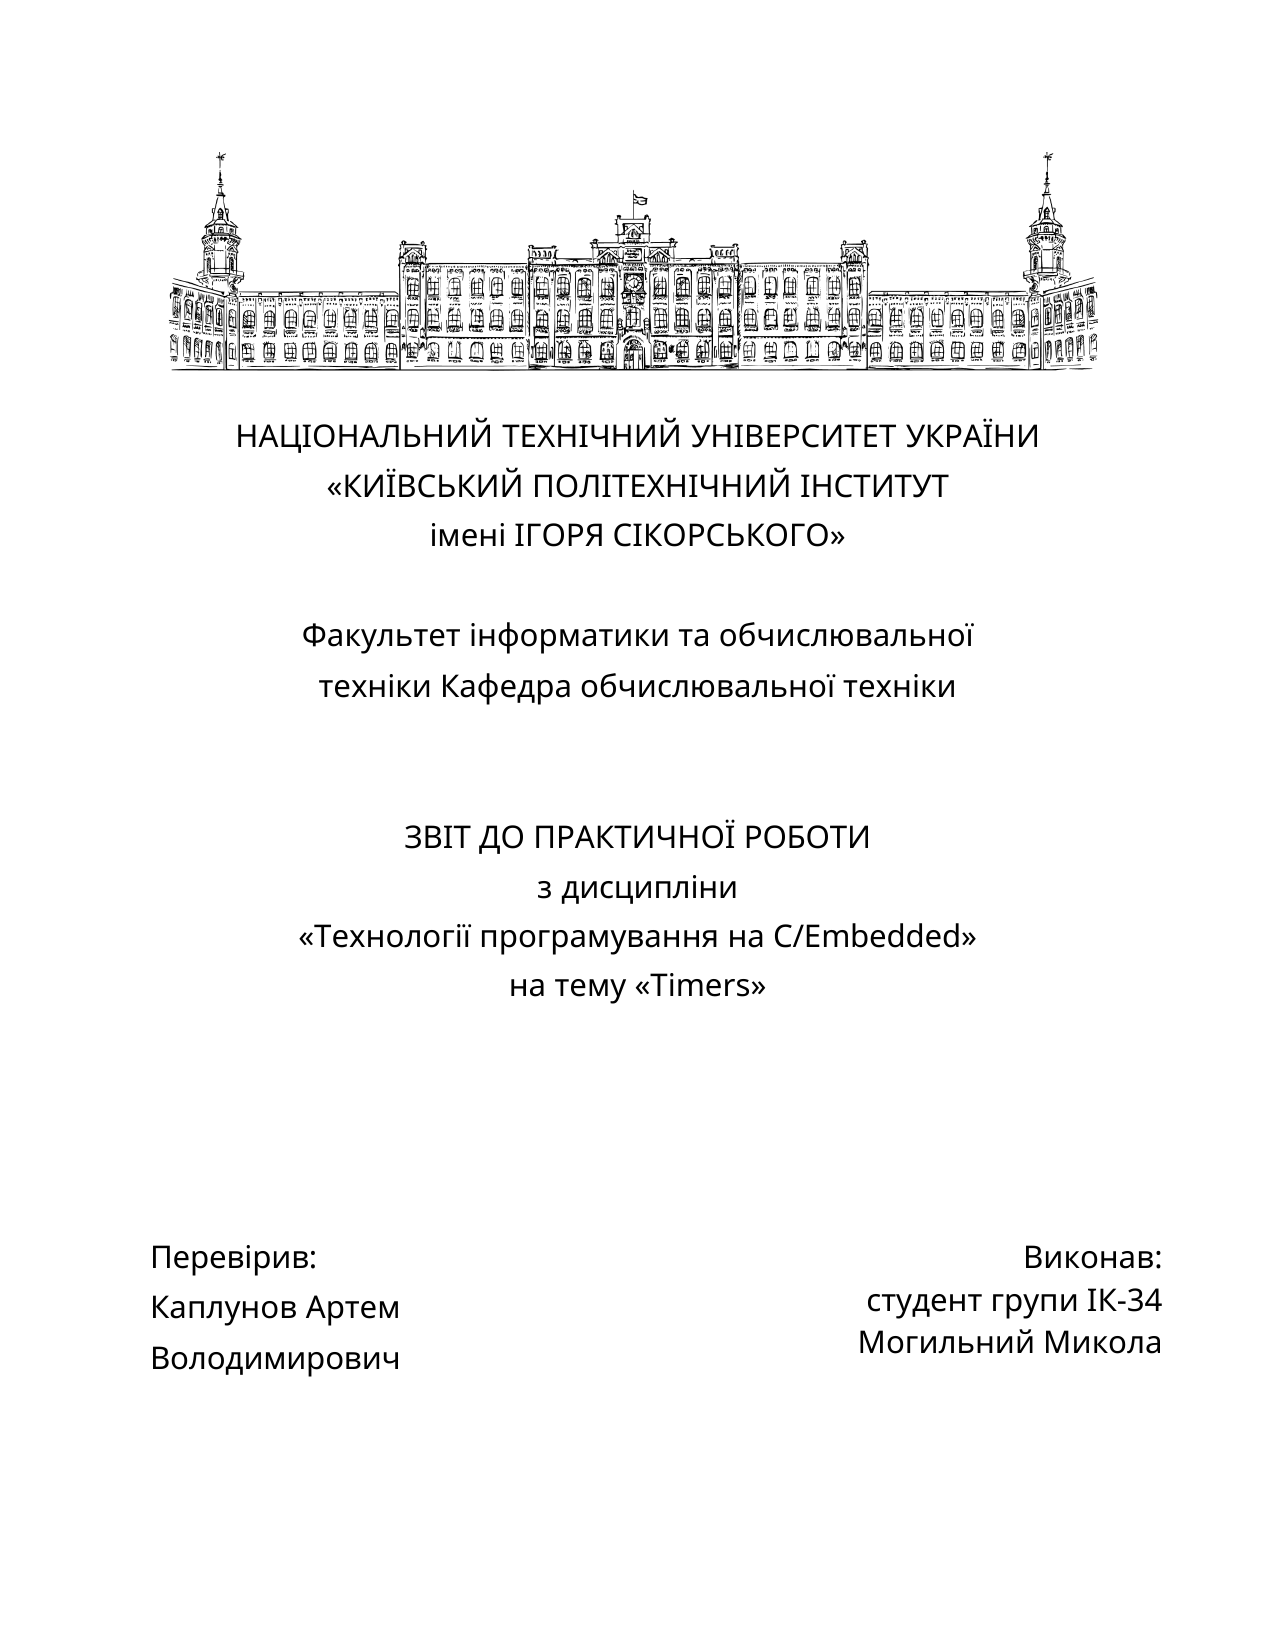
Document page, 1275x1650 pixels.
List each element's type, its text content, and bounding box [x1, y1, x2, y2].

table_header Перевірив: Каплунов Артем Володимирович [139, 1235, 656, 1428]
text на тему «Timers» [150, 963, 1125, 1006]
text «Технології програмування на C/Embedded» [150, 914, 1125, 957]
text Факультет інформатики та обчислювальної техніки Кафедра обчислювальної техніки [241, 613, 1034, 706]
text ЗВІТ ДО ПРАКТИЧНОЇ РОБОТИ [150, 815, 1125, 857]
text «КИЇВСЬКИЙ ПОЛІТЕХНІЧНИЙ ІНСТИТУТ імені ІГОРЯ СІКОРСЬКОГО» [296, 463, 980, 556]
text з дисципліни [150, 864, 1125, 907]
picture [168, 152, 1099, 371]
text НАЦІОНАЛЬНИЙ ТЕХНІЧНИЙ УНІВЕРСИТЕТ УКРАЇНИ [150, 414, 1125, 457]
table_header Виконав: студент групи ІК-34 Могильний Микола [656, 1235, 1174, 1428]
